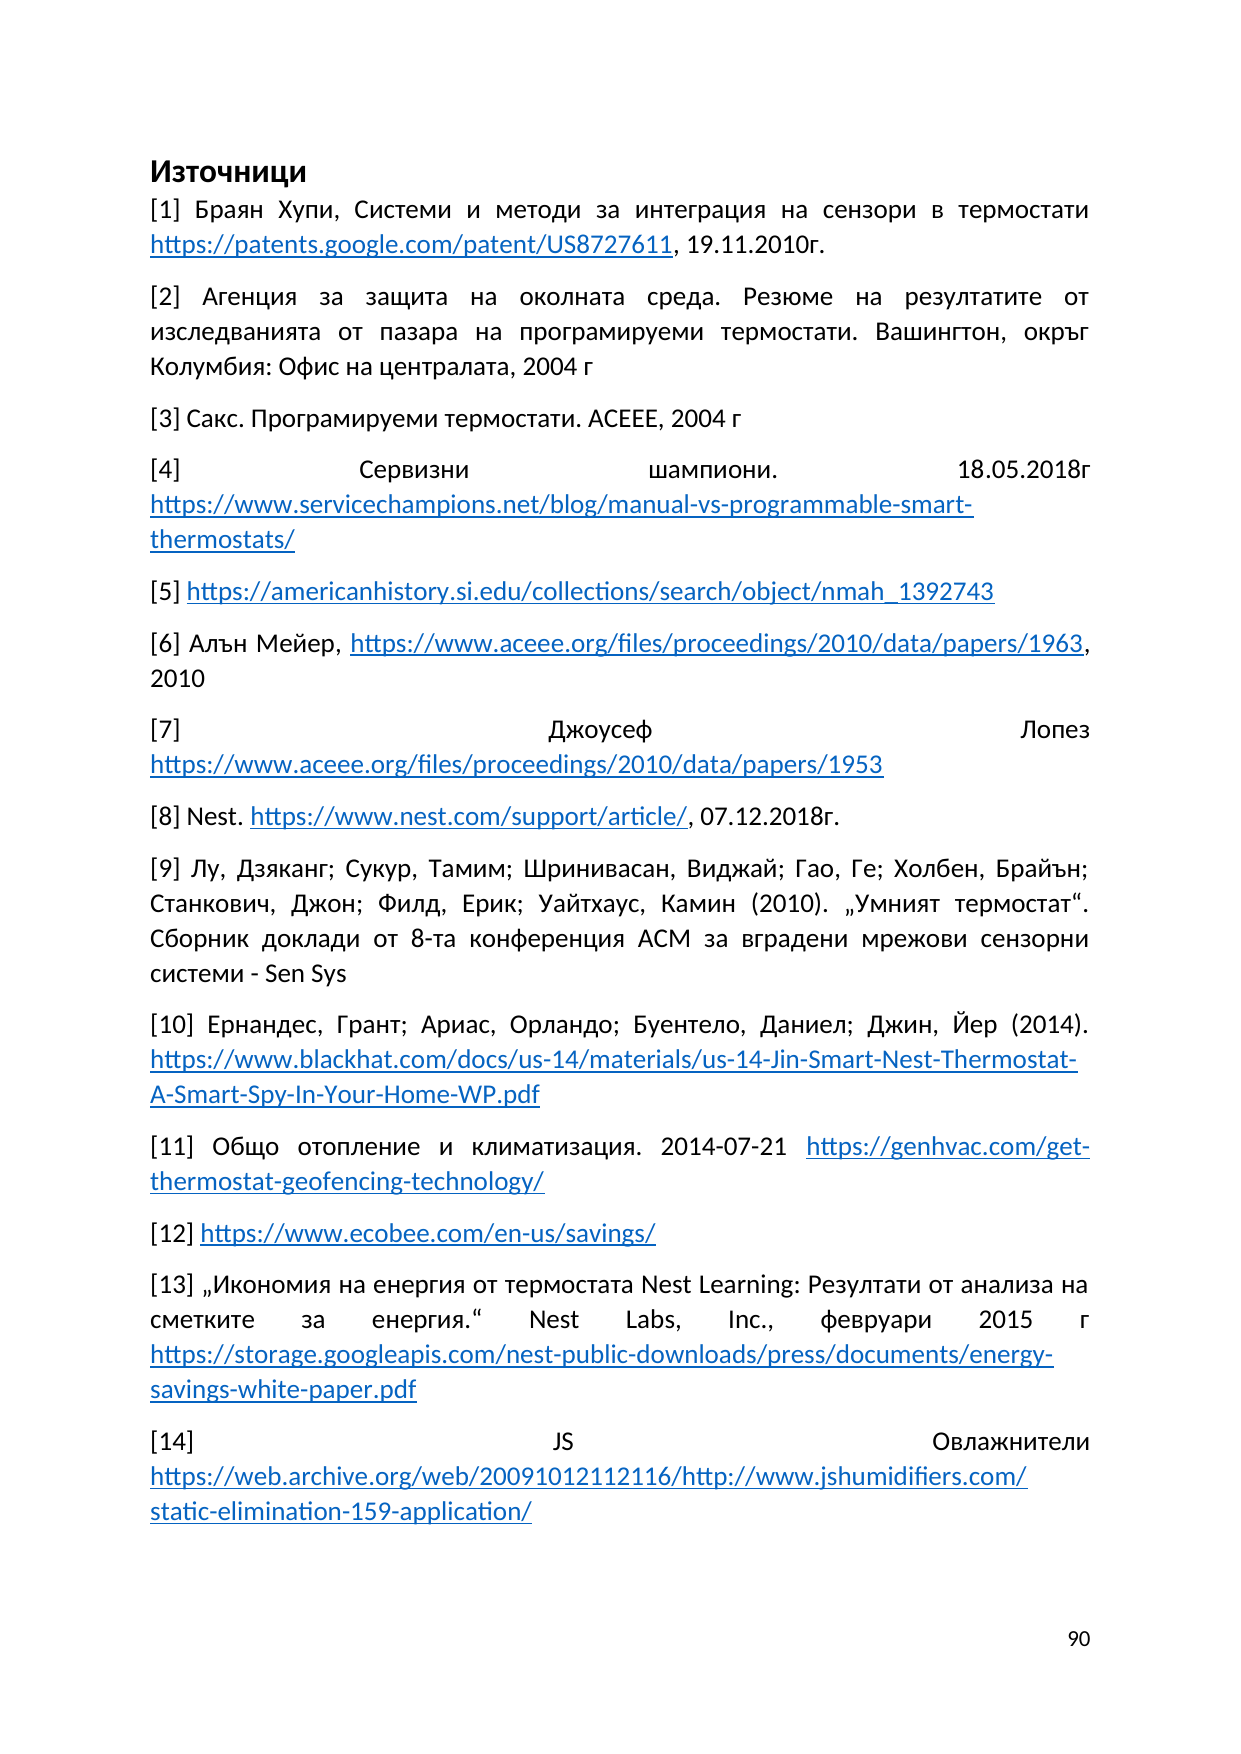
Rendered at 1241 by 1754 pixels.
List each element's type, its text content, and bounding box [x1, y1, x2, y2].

text [3] Сакс. Програмируеми термостати. ACEEE, 2004 г [150, 401, 1090, 434]
text [4] Сервизни шампиони. 18.05.2018г https://www.servicechampions.net/blog/manual-vs-programmable-smart-thermostats/ [150, 453, 1090, 556]
subtitle Източници [150, 150, 1090, 191]
text [5] https://americanhistory.si.edu/collections/search/object/nmah_1392743 [150, 574, 1090, 607]
text [8] Nest. https://www.nest.com/support/article/, 07.12.2018г. [150, 799, 1090, 832]
text [10] Ернандес, Грант; Ариас, Орландо; Буентело, Даниел; Джин, Йер (2014). https://www.blackhat.com/docs/us-14/materials/us-14-Jin-Smart-Nest-Thermostat-A-Smart-Spy-In-Your-Home-WP.pdf [150, 1008, 1090, 1111]
text [2] Агенция за защита на околната среда. Резюме на резултатите от изследванията от пазара на програмируеми термостати. Вашингтон, окръг Колумбия: Офис на централата, 2004 г [150, 279, 1090, 382]
text [14] JS Овлажнители https://web.archive.org/web/20091012112116/http://www.jshumidifiers.com/static-elimination-159-application/ [150, 1424, 1090, 1527]
text [9] Лу, Дзяканг; Сукур, Тамим; Шринивасан, Виджай; Гао, Ге; Холбен, Брайън; Станкович, Джон; Филд, Ерик; Уайтхаус, Камин (2010). „Умният термостат“. Сборник доклади от 8-та конференция ACM за вградени мрежови сензорни системи - Sen Sys [150, 851, 1090, 989]
text [11] Общо отопление и климатизация. 2014-07-21 https://genhvac.com/get-thermostat-geofencing-technology/ [150, 1129, 1090, 1197]
text [6] Алън Мейер, https://www.aceee.org/files/proceedings/2010/data/papers/1963, 2010 [150, 626, 1090, 694]
text [13] „Икономия на енергия от термостата Nest Learning: Резултати от анализа на сметките за енергия.“ Nest Labs, Inc., февруари 2015 г https://storage.googleapis.com/nest-public-downloads/press/documents/energy-savings-white-paper.pdf [150, 1268, 1090, 1406]
text [1] Браян Хупи, Системи и методи за интеграция на сензори в термостати https://patents.google.com/patent/US8727611, 19.11.2010г. [150, 193, 1090, 261]
text [12] https://www.ecobee.com/en-us/savings/ [150, 1216, 1090, 1249]
text [7] Джоусеф Лопез https://www.aceee.org/files/proceedings/2010/data/papers/1953 [150, 713, 1090, 781]
